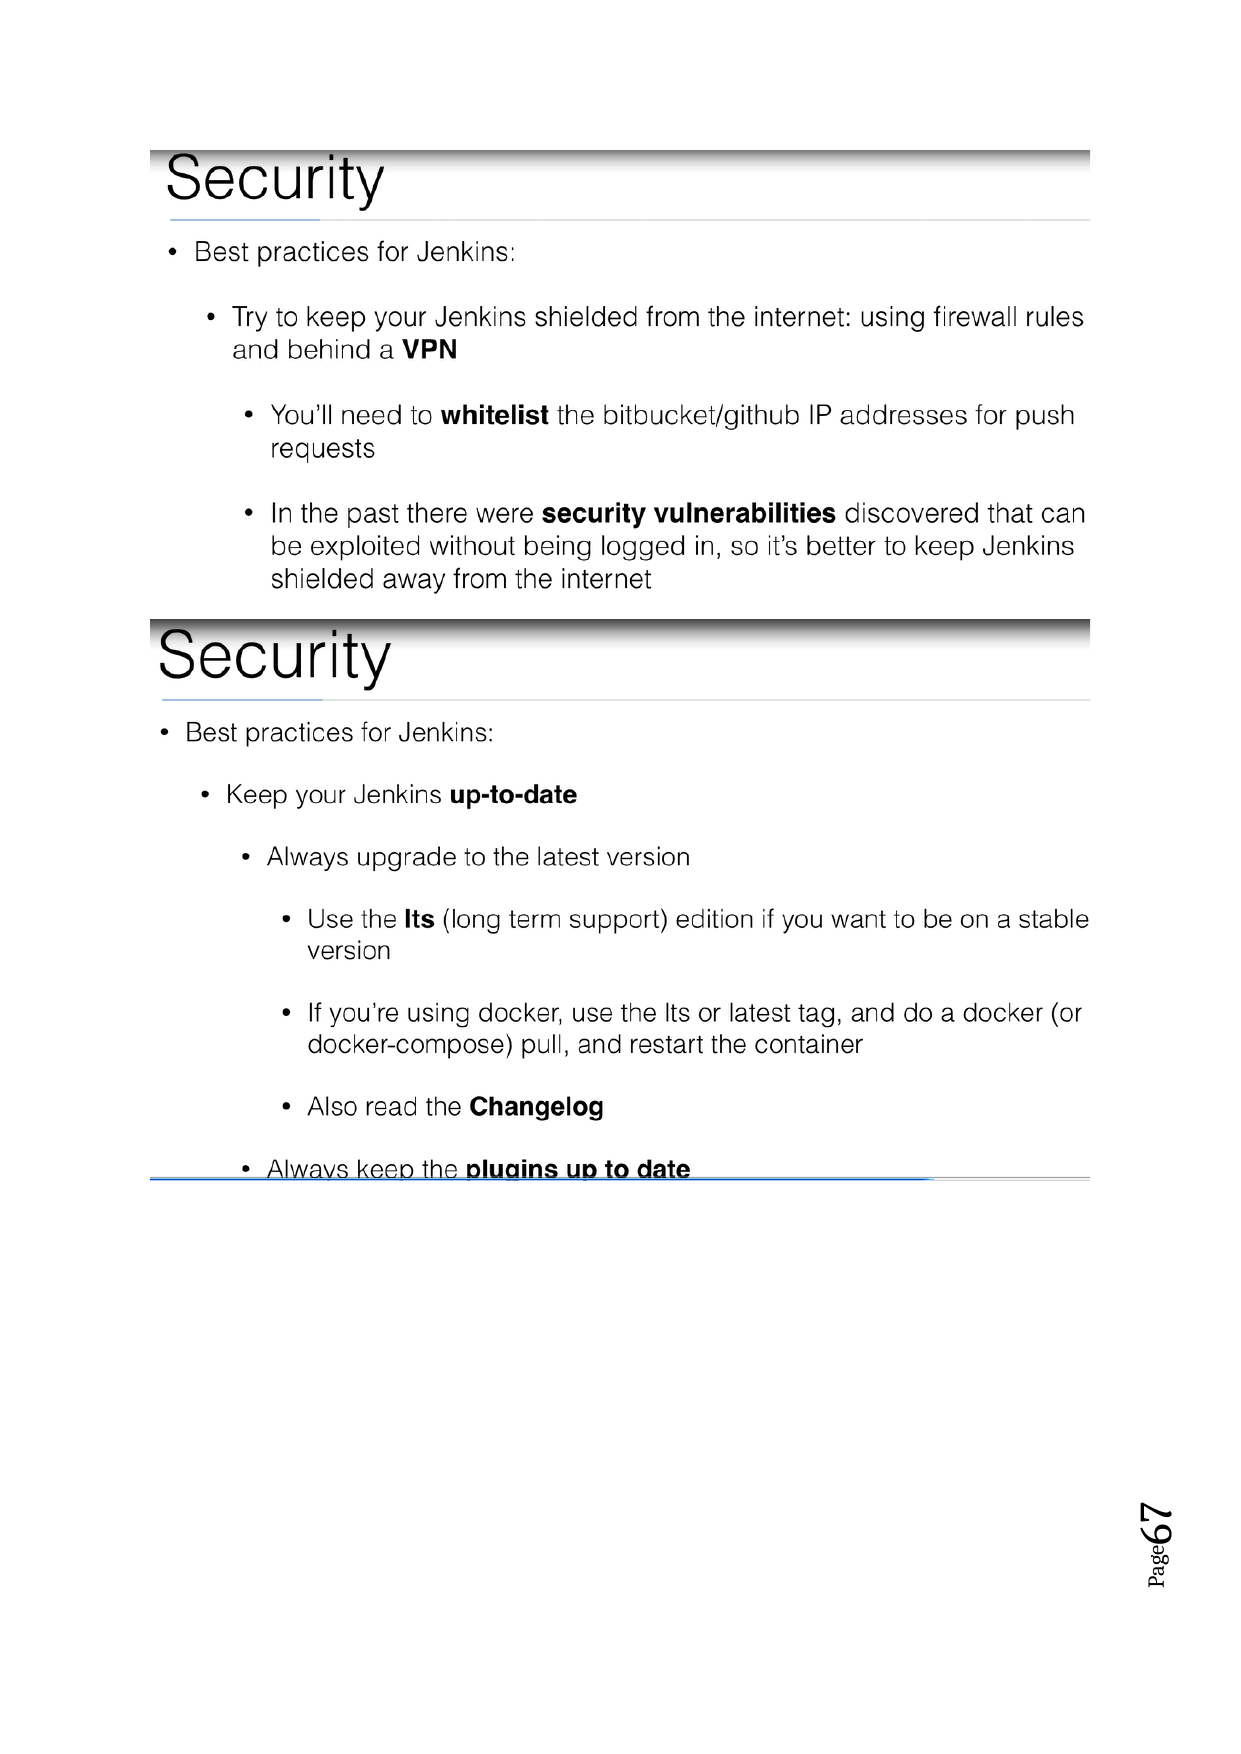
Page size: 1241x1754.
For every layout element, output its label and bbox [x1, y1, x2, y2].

picture [150, 150, 1091, 595]
picture [150, 619, 1091, 1181]
